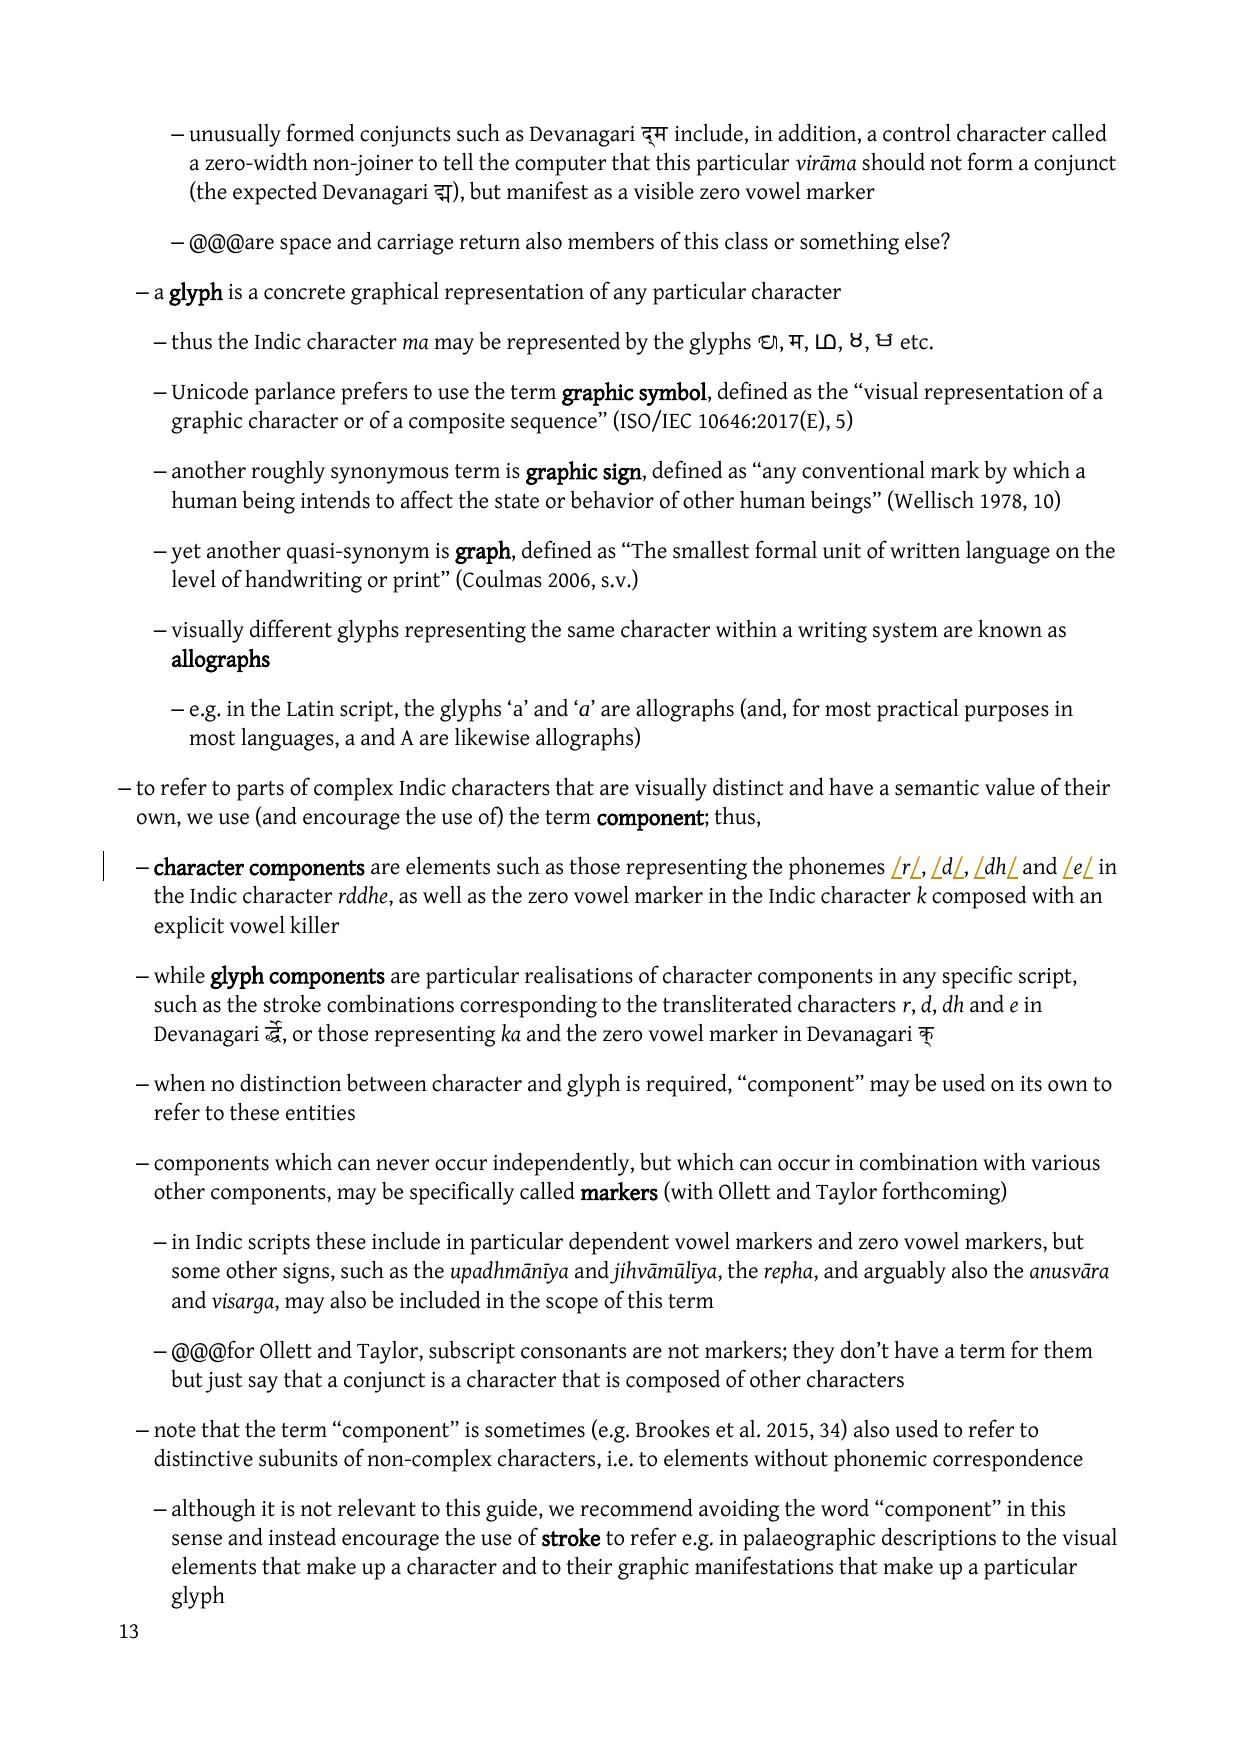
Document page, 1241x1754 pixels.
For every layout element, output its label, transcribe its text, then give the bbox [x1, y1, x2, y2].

list components which can never occur independently, but which can occur in combination with various other components, may be specifically called markers (with Ollett and Taylor forthcoming) [136, 1147, 1122, 1206]
list Unicode parlance prefers to use the term graphic symbol, defined as the “visual representation of a graphic character or of a composite sequence” (ISO/IEC 10646:2017(E), 5) [153, 376, 1122, 435]
list character components are elements such as those representing the phonemes r, d, dh and e in the Indic character rddhe, as well as the zero vowel marker in the Indic character k composed with an explicit vowel killer [136, 851, 1122, 939]
list visually different glyphs representing the same character within a writing system are known as allographs [153, 614, 1122, 672]
list to refer to parts of complex Indic characters that are visually distinct and have a semantic value of their own, we use (and encourage the use of) the term component; thus, [118, 772, 1122, 831]
list yet another quasi-synonym is graph, defined as “The smallest formal unit of written language on the level of handwriting or print” (Coulmas 2006, s.v.) [153, 535, 1122, 593]
list unusually formed conjuncts such as Devanagari द्‌म include, in addition, a control character called a zero-width non-joiner to tell the computer that this particular virāma should not form a conjunct (the expected Devanagari द्म), but manifest as a visible zero vowel marker [171, 118, 1122, 206]
list @@@are space and carriage return also members of this class or something else? [171, 226, 1122, 256]
list e.g. in the Latin script, the glyphs ‘a’ and ‘a’ are allographs (and, for most practical purposes in most languages, a and A are likewise allographs) [171, 693, 1122, 751]
list although it is not relevant to this guide, we recommend avoiding the word “component” in this sense and instead encourage the use of stroke to refer e.g. in palaeographic descriptions to the visual elements that make up a character and to their graphic manifestations that make up a particular glyph [153, 1493, 1122, 1610]
list @@@for Ollett and Taylor, subscript consonants are not markers; they don’t have a term for them but just say that a conjunct is a character that is composed of other characters [153, 1335, 1122, 1393]
list in Indic scripts these include in particular dependent vowel markers and zero vowel markers, but some other signs, such as the upadhmānīya and jihvāmūlīya, the repha, and arguably also the anusvāra and visarga, may also be included in the scope of this term [153, 1226, 1122, 1314]
list note that the term “component” is sometimes (e.g. Brookes et al. 2015, 34) also used to refer to distinctive subunits of non-complex characters, i.e. to elements without phonemic correspondence [136, 1414, 1122, 1472]
list while glyph components are particular realisations of character components in any specific script, such as the stroke combinations corresponding to the transliterated characters r, d, dh and e in Devanagari र्द्धे, or those representing ka and the zero vowel marker in Devanagari क् [136, 960, 1122, 1047]
list a glyph is a concrete graphical representation of any particular character [136, 276, 1122, 306]
list another roughly synonymous term is graphic sign, defined as “any conventional mark by which a human being intends to affect the state or behavior of other human beings” (Wellisch 1978, 10) [153, 456, 1122, 514]
list when no distinction between character and glyph is required, “component” may be used on its own to refer to these entities [136, 1068, 1122, 1126]
list thus the Indic character ma may be represented by the glyphs ᬫ, म, ம, 𑀫, ម etc. [153, 326, 1122, 356]
